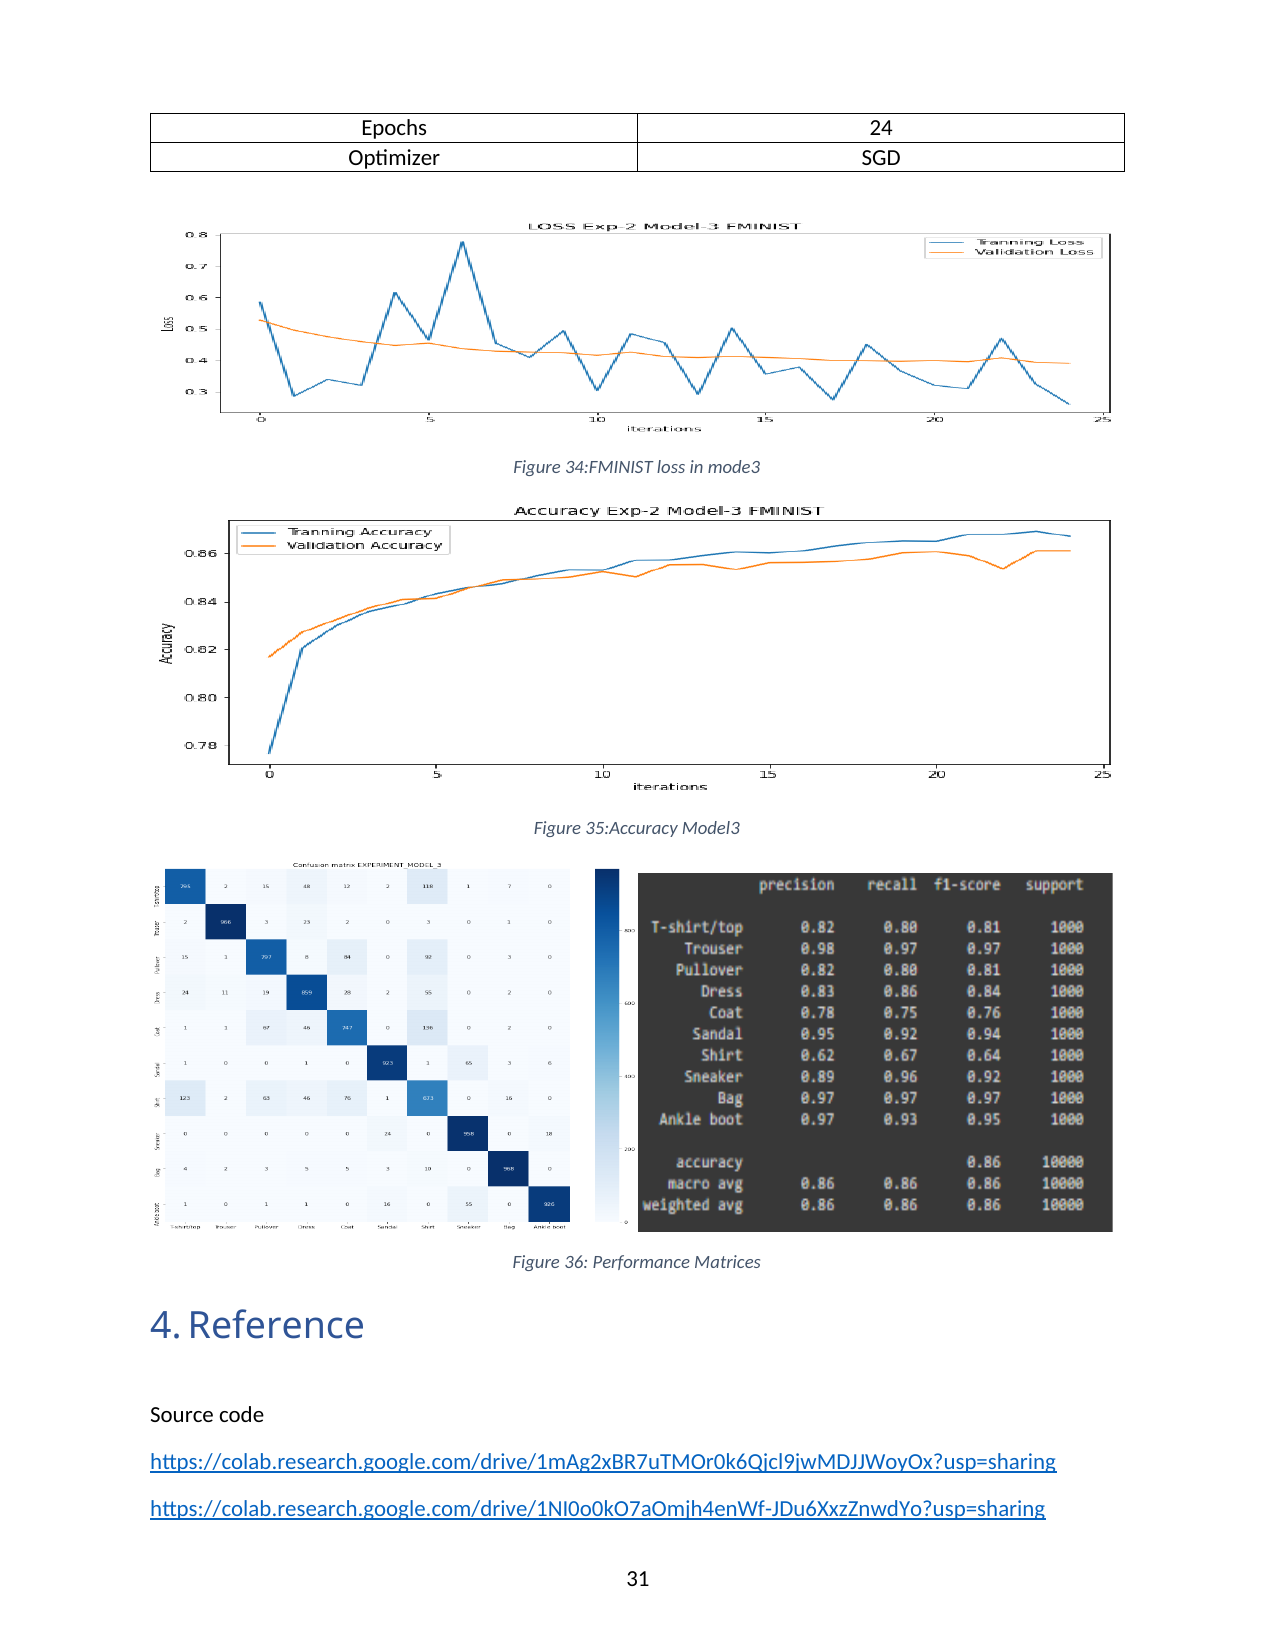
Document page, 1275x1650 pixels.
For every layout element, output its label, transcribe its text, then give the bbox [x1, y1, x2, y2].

picture [150, 860, 1113, 1232]
table_cell 24 [638, 114, 1124, 142]
text Figure 36: Performance Matrices [150, 1250, 1125, 1273]
text https://colab.research.google.com/drive/1mAg2xBR7uTMOr0k6Qjcl9jwMDJJWoyOx?usp=sharing [150, 1447, 1125, 1475]
table_cell Epochs [151, 114, 637, 142]
subtitle Reference [150, 1298, 1125, 1349]
text Figure 35:Accuracy Model3 [150, 816, 1125, 839]
picture [150, 218, 1123, 437]
table_cell Optimizer [151, 143, 637, 171]
text Figure 34:FMINIST loss in mode3 [150, 456, 1125, 478]
table_cell SGD [638, 143, 1124, 171]
picture [150, 499, 1124, 798]
text Source code [150, 1400, 1125, 1428]
text https://colab.research.google.com/drive/1NI0o0kO7aOmjh4enWf-JDu6XxzZnwdYo?usp=sharing [150, 1494, 1125, 1522]
